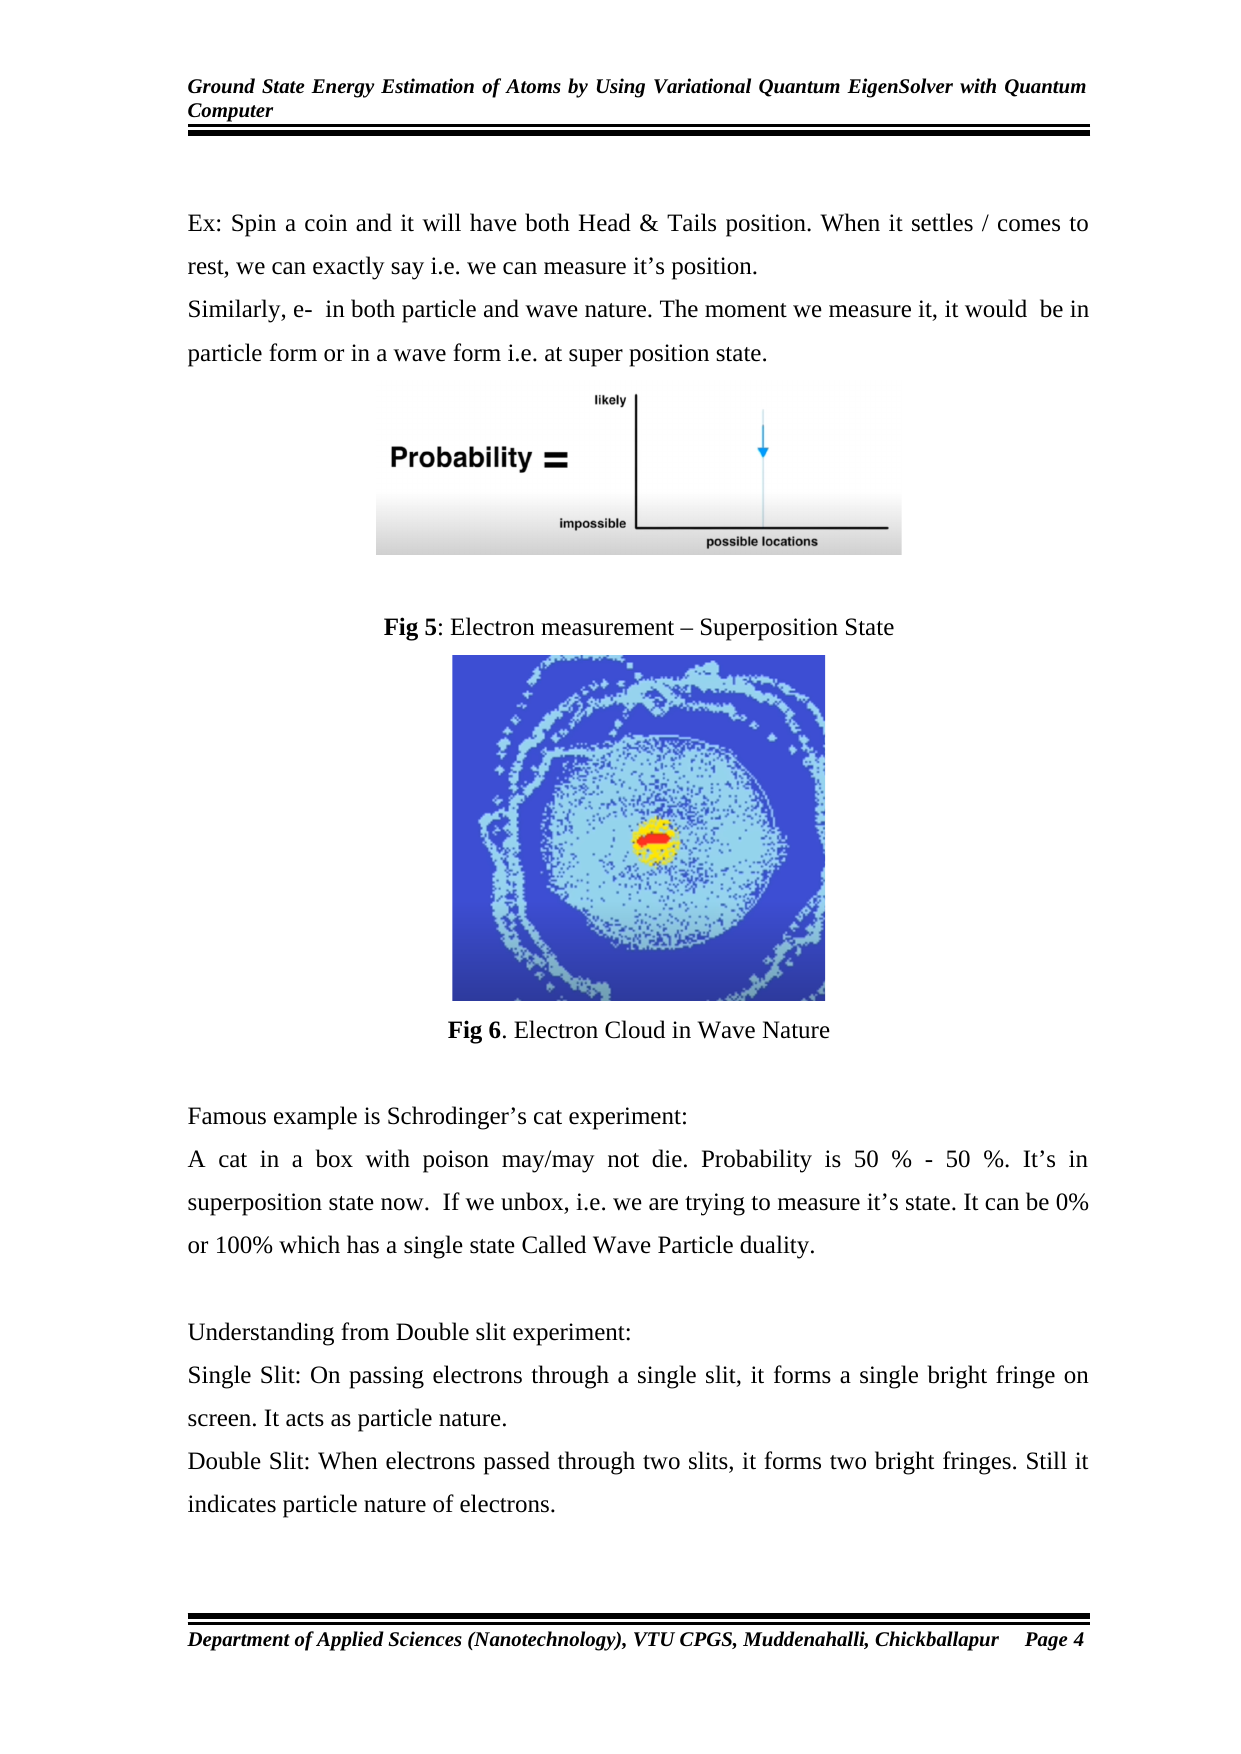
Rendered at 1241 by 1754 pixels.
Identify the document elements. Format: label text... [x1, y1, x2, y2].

picture [376, 380, 902, 555]
text Fig 5: Electron measurement – Superposition State [187, 612, 1090, 641]
text Similarly, e- in both particle and wave nature. The moment we measure it, it would be in particle form or in a wave form i.e. at super position state. [187, 294, 1090, 366]
picture [452, 655, 826, 1001]
text Famous example is Schrodinger’s cat experiment: [187, 1101, 1090, 1130]
text Fig 6. Electron Cloud in Wave Nature [187, 1015, 1090, 1043]
text A cat in a box with poison may/may not die. Probability is 50 % - 50 %. It’s in superposition state now. If we unbox, i.e. we are trying to measure it’s state. It can be 0% or 100% which has a single state Called Wave Particle duality. [187, 1144, 1090, 1259]
text Understanding from Double slit experiment: [187, 1317, 1090, 1345]
text Single Slit: On passing electrons through a single slit, it forms a single bright fringe on screen. It acts as particle nature. [187, 1360, 1090, 1432]
text Double Slit: When electrons passed through two slits, it forms two bright fringes. Still it indicates particle nature of electrons. [187, 1446, 1090, 1518]
text Ex: Spin a coin and it will have both Head & Tails position. When it settles / comes to rest, we can exactly say i.e. we can measure it’s position. [187, 208, 1090, 280]
